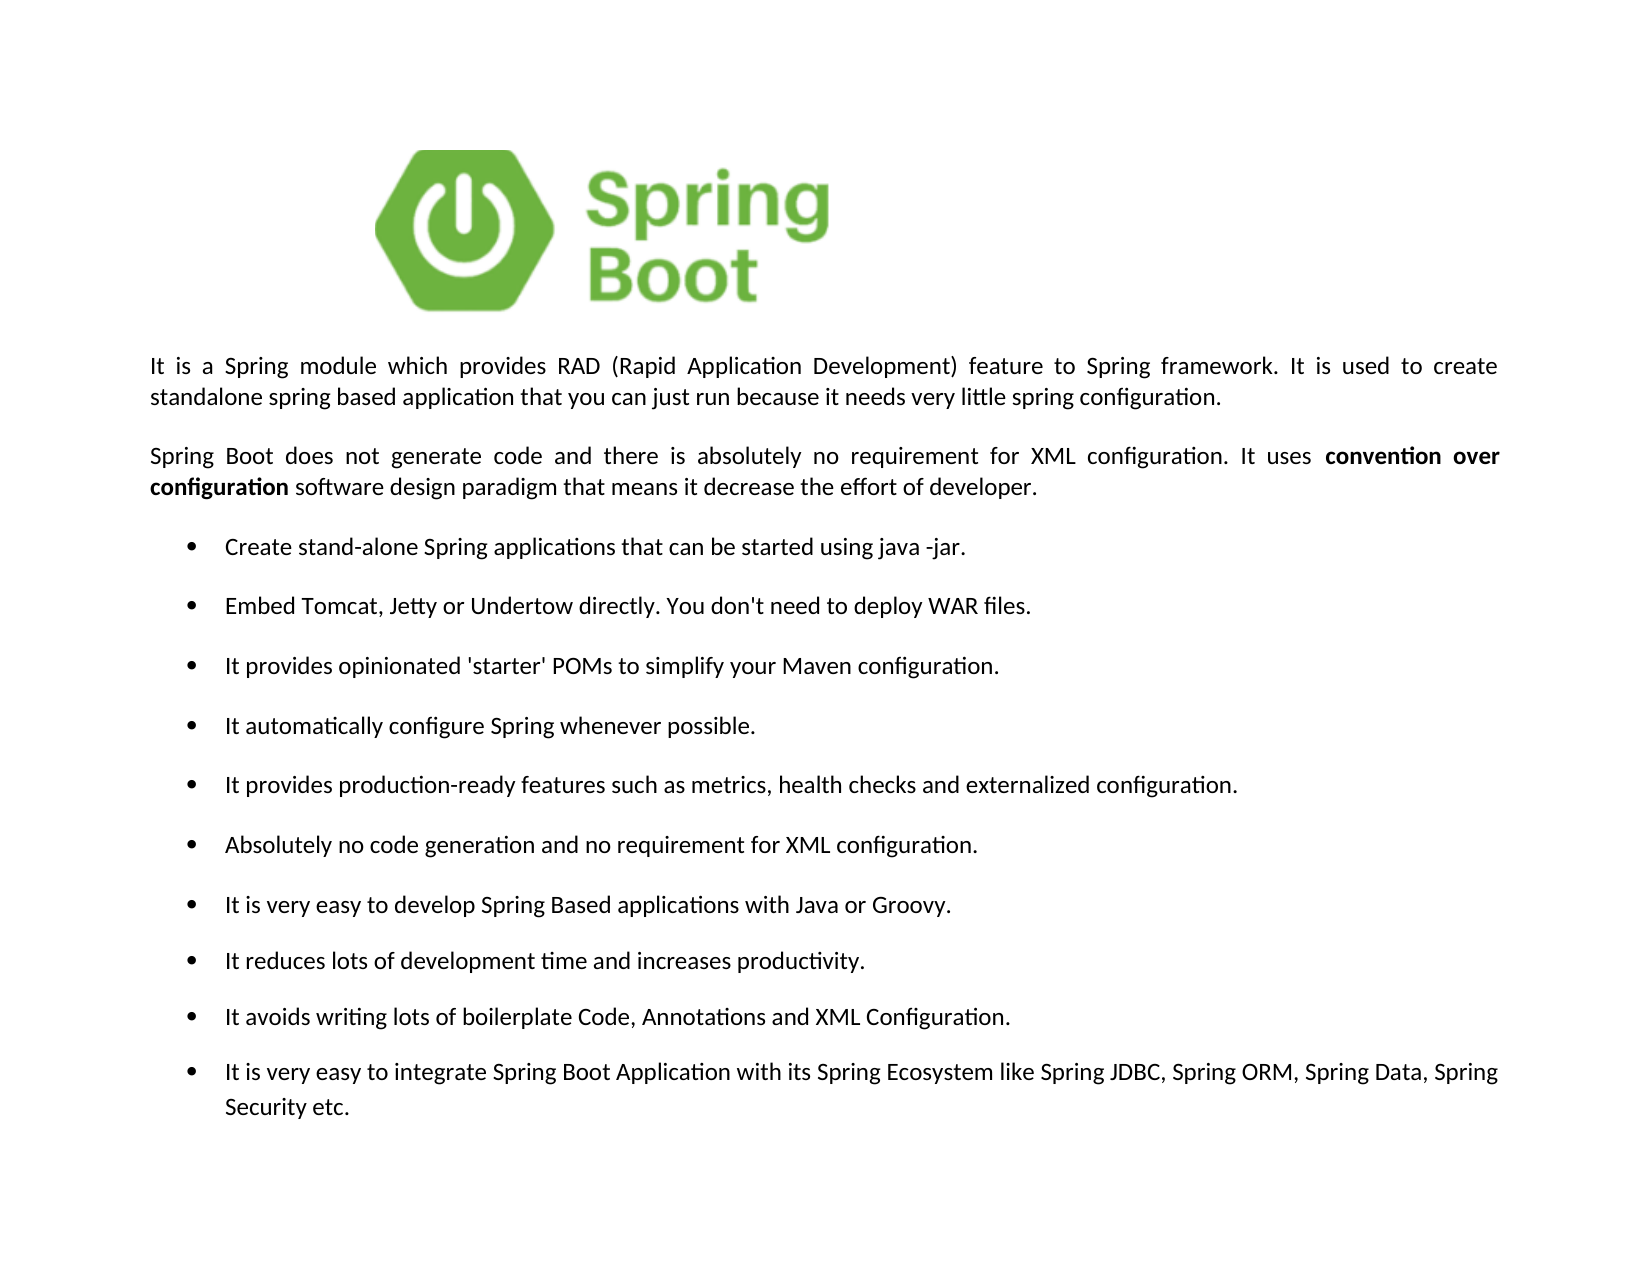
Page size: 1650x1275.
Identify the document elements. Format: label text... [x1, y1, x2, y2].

text Spring Boot does not generate code and there is absolutely no requirement for XML configuration. It uses convention over configuration software design paradigm that means it decrease the effort of developer. [150, 441, 1500, 502]
list It is very easy to develop Spring Based applications with Java or Groovy. [187, 889, 1500, 919]
list Absolutely no code generation and no requirement for XML configuration. [187, 829, 1500, 860]
list Embed Tomcat, Jetty or Undertow directly. You don't need to deploy WAR files. [187, 591, 1500, 621]
list Create stand-alone Spring applications that can be started using java -jar. [187, 531, 1500, 561]
list It provides opinionated 'starter' POMs to simplify your Maven configuration. [187, 650, 1500, 681]
list It is very easy to integrate Spring Boot Application with its Spring Ecosystem like Spring JDBC, Spring ORM, Spring Data, Spring Security etc. [187, 1057, 1500, 1122]
list It automatically configure Spring whenever possible. [187, 710, 1500, 741]
list It reduces lots of development time and increases productivity. [187, 945, 1500, 975]
list It avoids writing lots of boilerplate Code, Annotations and XML Configuration. [187, 1001, 1500, 1031]
list It provides production-ready features such as metrics, health checks and externalized configuration. [187, 770, 1500, 800]
text It is a Spring module which provides RAD (Rapid Application Development) feature to Spring framework. It is used to create standalone spring based application that you can just run because it needs very little spring configuration. [150, 351, 1500, 412]
picture [375, 150, 885, 318]
